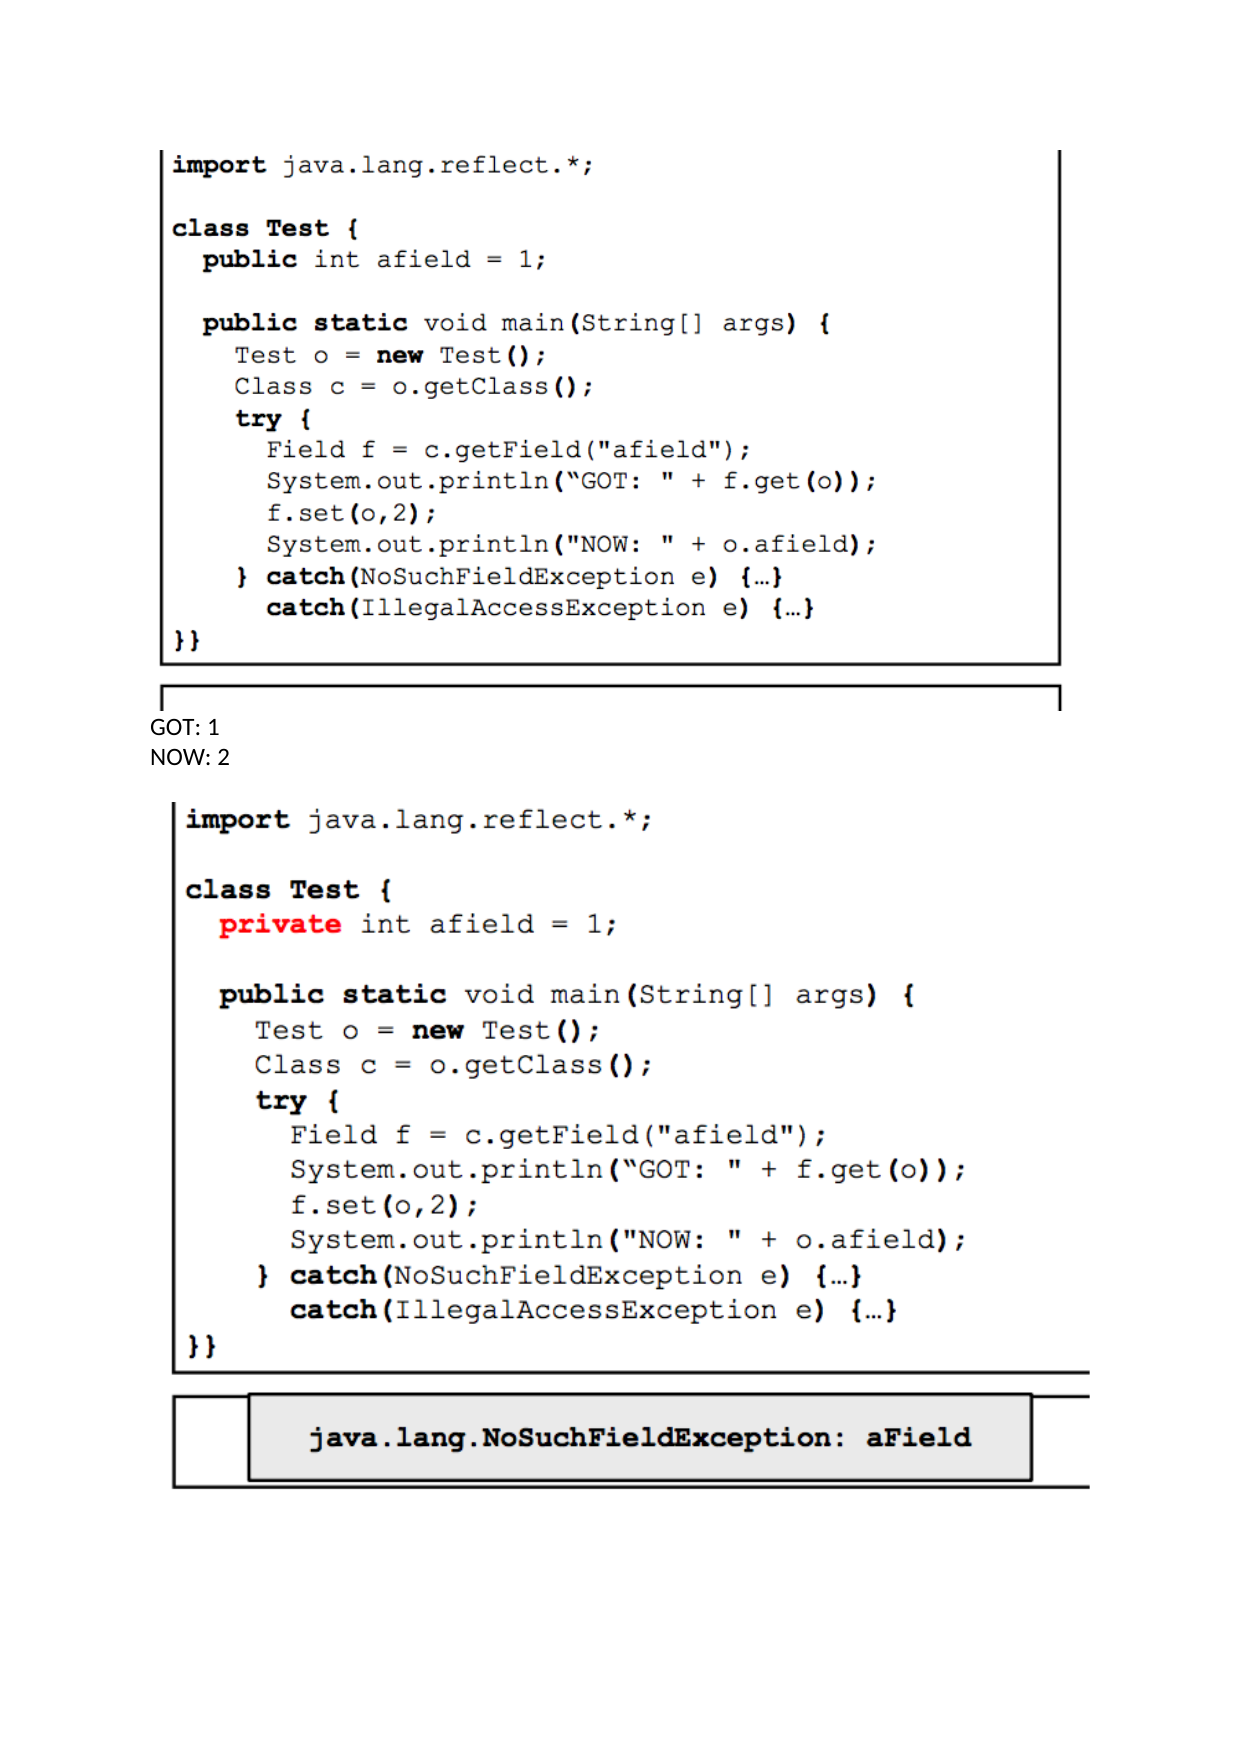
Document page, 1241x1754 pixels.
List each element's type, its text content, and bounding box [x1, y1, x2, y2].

text GOT: 1 [150, 711, 1090, 742]
picture [150, 150, 1090, 711]
picture [150, 802, 1090, 1496]
text NOW: 2 [150, 742, 1090, 772]
